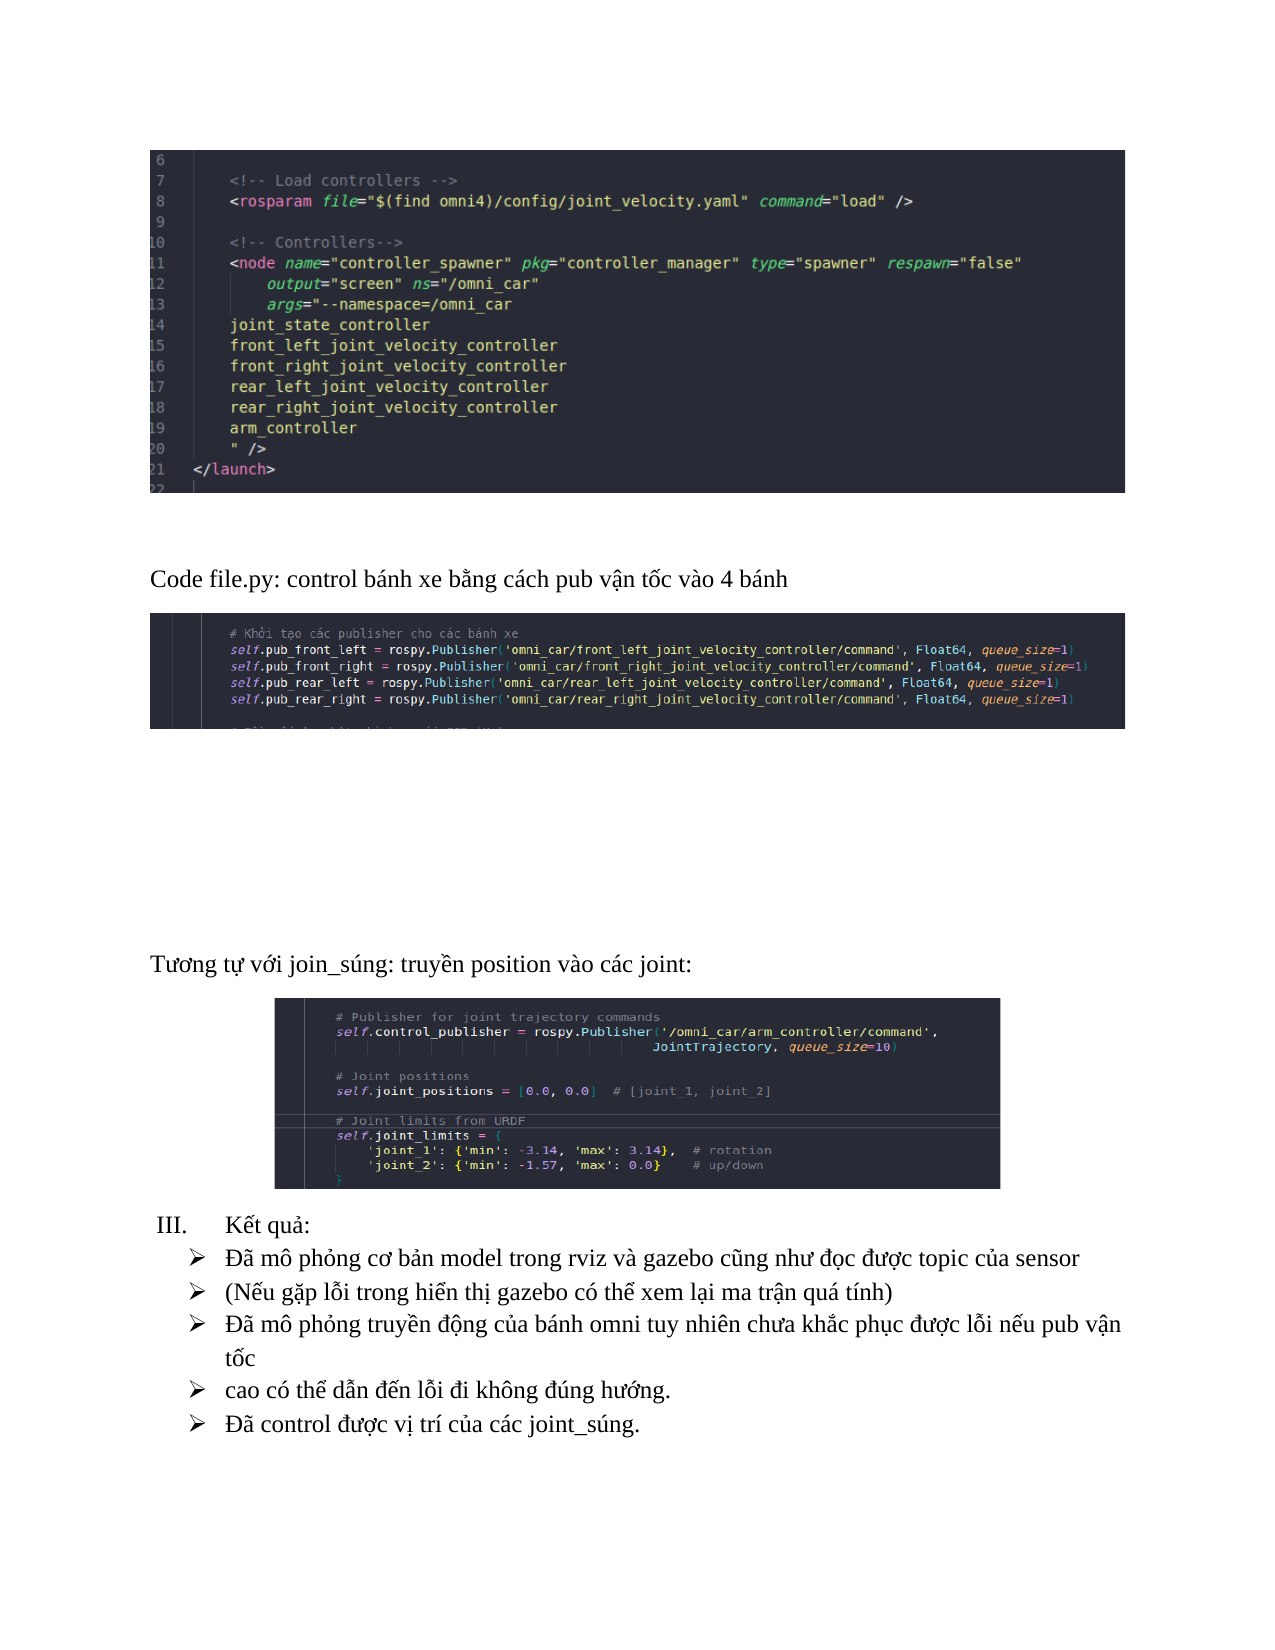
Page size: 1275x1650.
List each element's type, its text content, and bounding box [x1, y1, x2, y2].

text Code file.py: control bánh xe bằng cách pub vận tốc vào 4 bánh [150, 564, 1125, 592]
list Kết quả: [187, 1211, 1125, 1239]
picture [150, 150, 1125, 493]
list (Nếu gặp lỗi trong hiển thị gazebo có thể xem lại ma trận quá tính) [187, 1277, 1125, 1305]
text Tương tự với join_súng: truyền position vào các joint: [150, 949, 1125, 977]
list Đã mô phỏng truyền động của bánh omni tuy nhiên chưa khắc phục được lỗi nếu pub vận tốc [187, 1309, 1125, 1371]
list cao có thể dẫn đến lỗi đi không đúng hướng. [187, 1376, 1125, 1404]
picture [274, 998, 1001, 1189]
list Đã control được vị trí của các joint_súng. [187, 1409, 1125, 1437]
list Đã mô phỏng cơ bản model trong rviz và gazebo cũng như đọc được topic của sensor [187, 1243, 1125, 1272]
picture [150, 613, 1125, 729]
